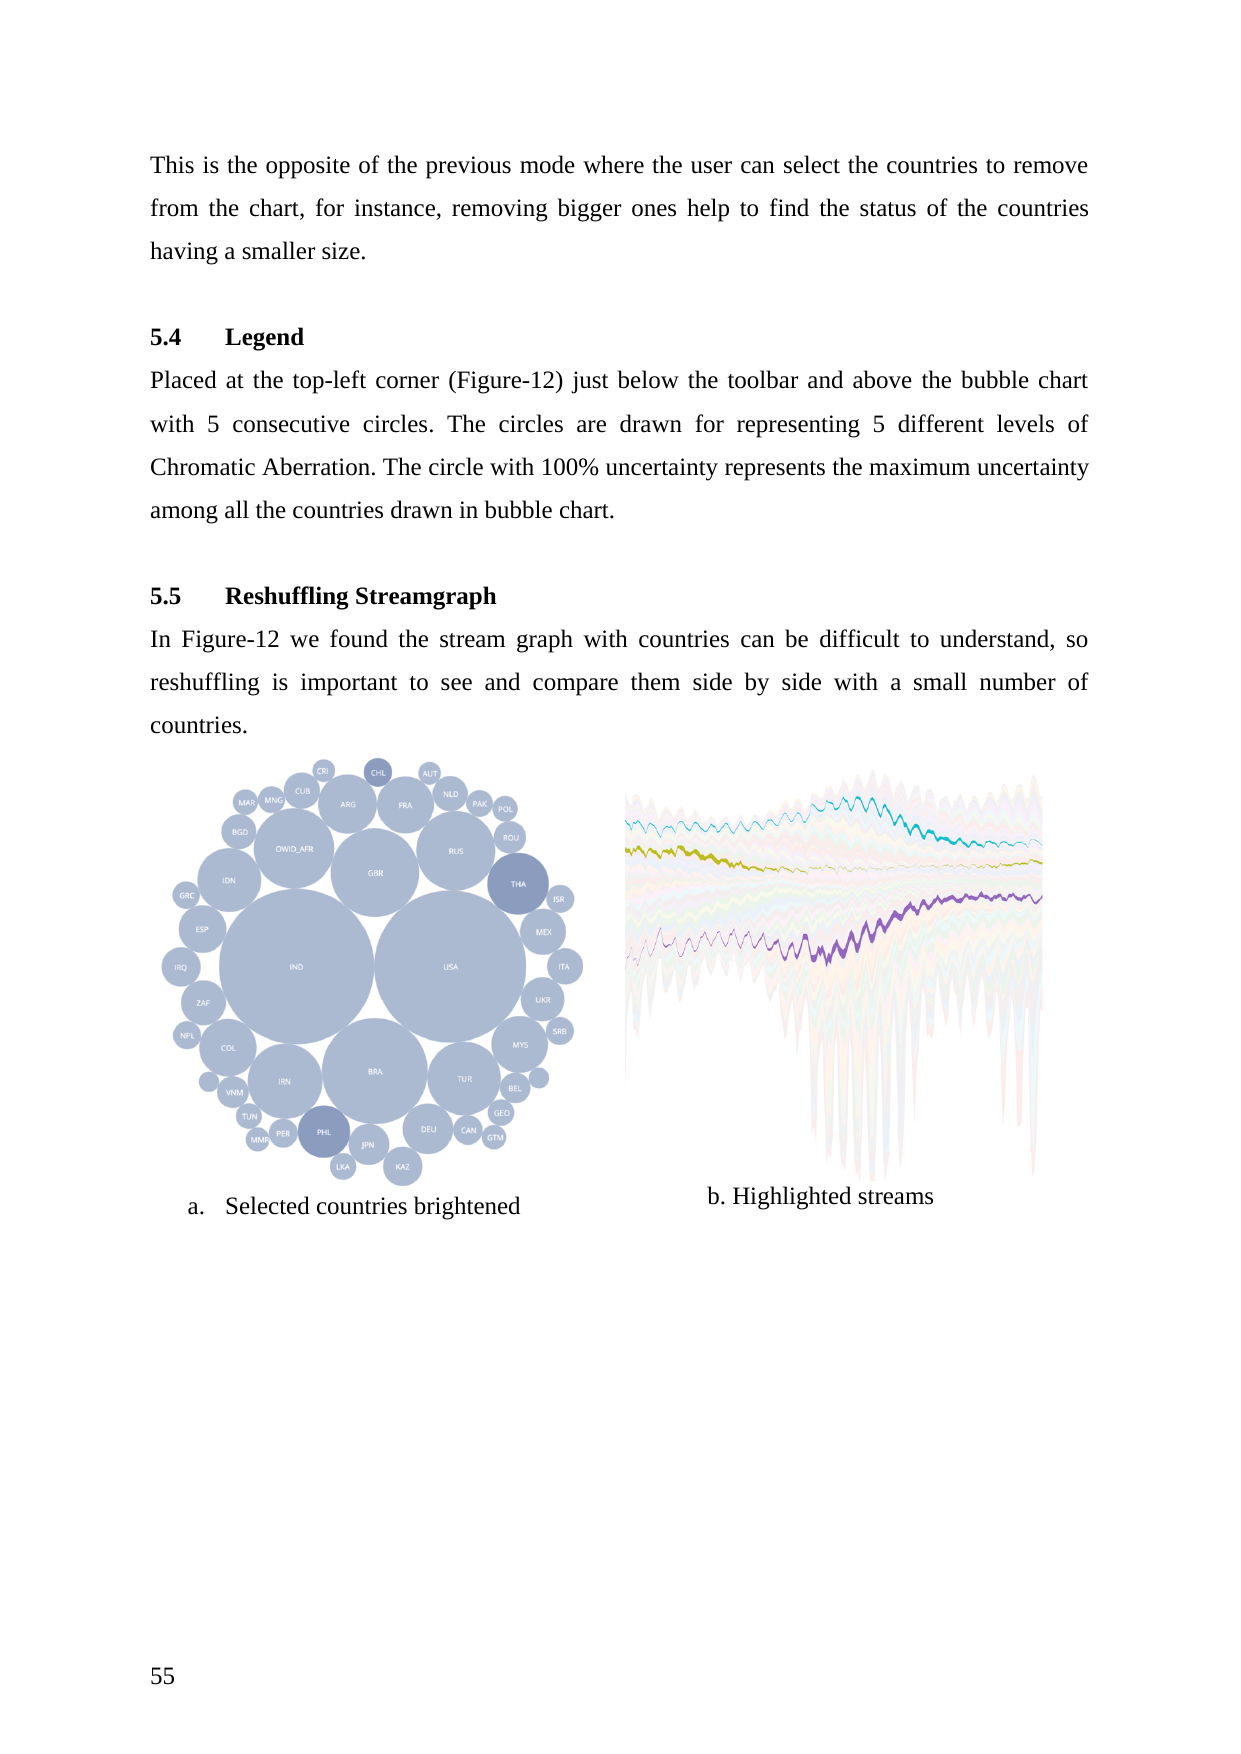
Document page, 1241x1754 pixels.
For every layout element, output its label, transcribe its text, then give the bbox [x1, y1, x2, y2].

text In Figure-12 we found the stream graph with countries can be difficult to understand, so reshuffling is important to see and compare them side by side with a small number of countries. [150, 624, 1090, 739]
text This is the opposite of the previous mode where the user can select the countries to remove from the chart, for instance, removing bigger ones help to find the status of the countries having a smaller size. [150, 150, 1090, 265]
text 5.5 Reshuffling Streamgraph [150, 581, 1090, 610]
picture [620, 764, 1047, 1190]
text 5.4 Legend [150, 322, 1090, 351]
text Placed at the top-left corner (Figure-12) just below the toolbar and above the bubble chart with 5 consecutive circles. The circles are drawn for representing 5 different levels of Chromatic Aberration. The circle with 100% uncertainty represents the maximum uncertainty among all the countries drawn in bubble chart. [150, 366, 1090, 524]
picture [156, 753, 589, 1190]
